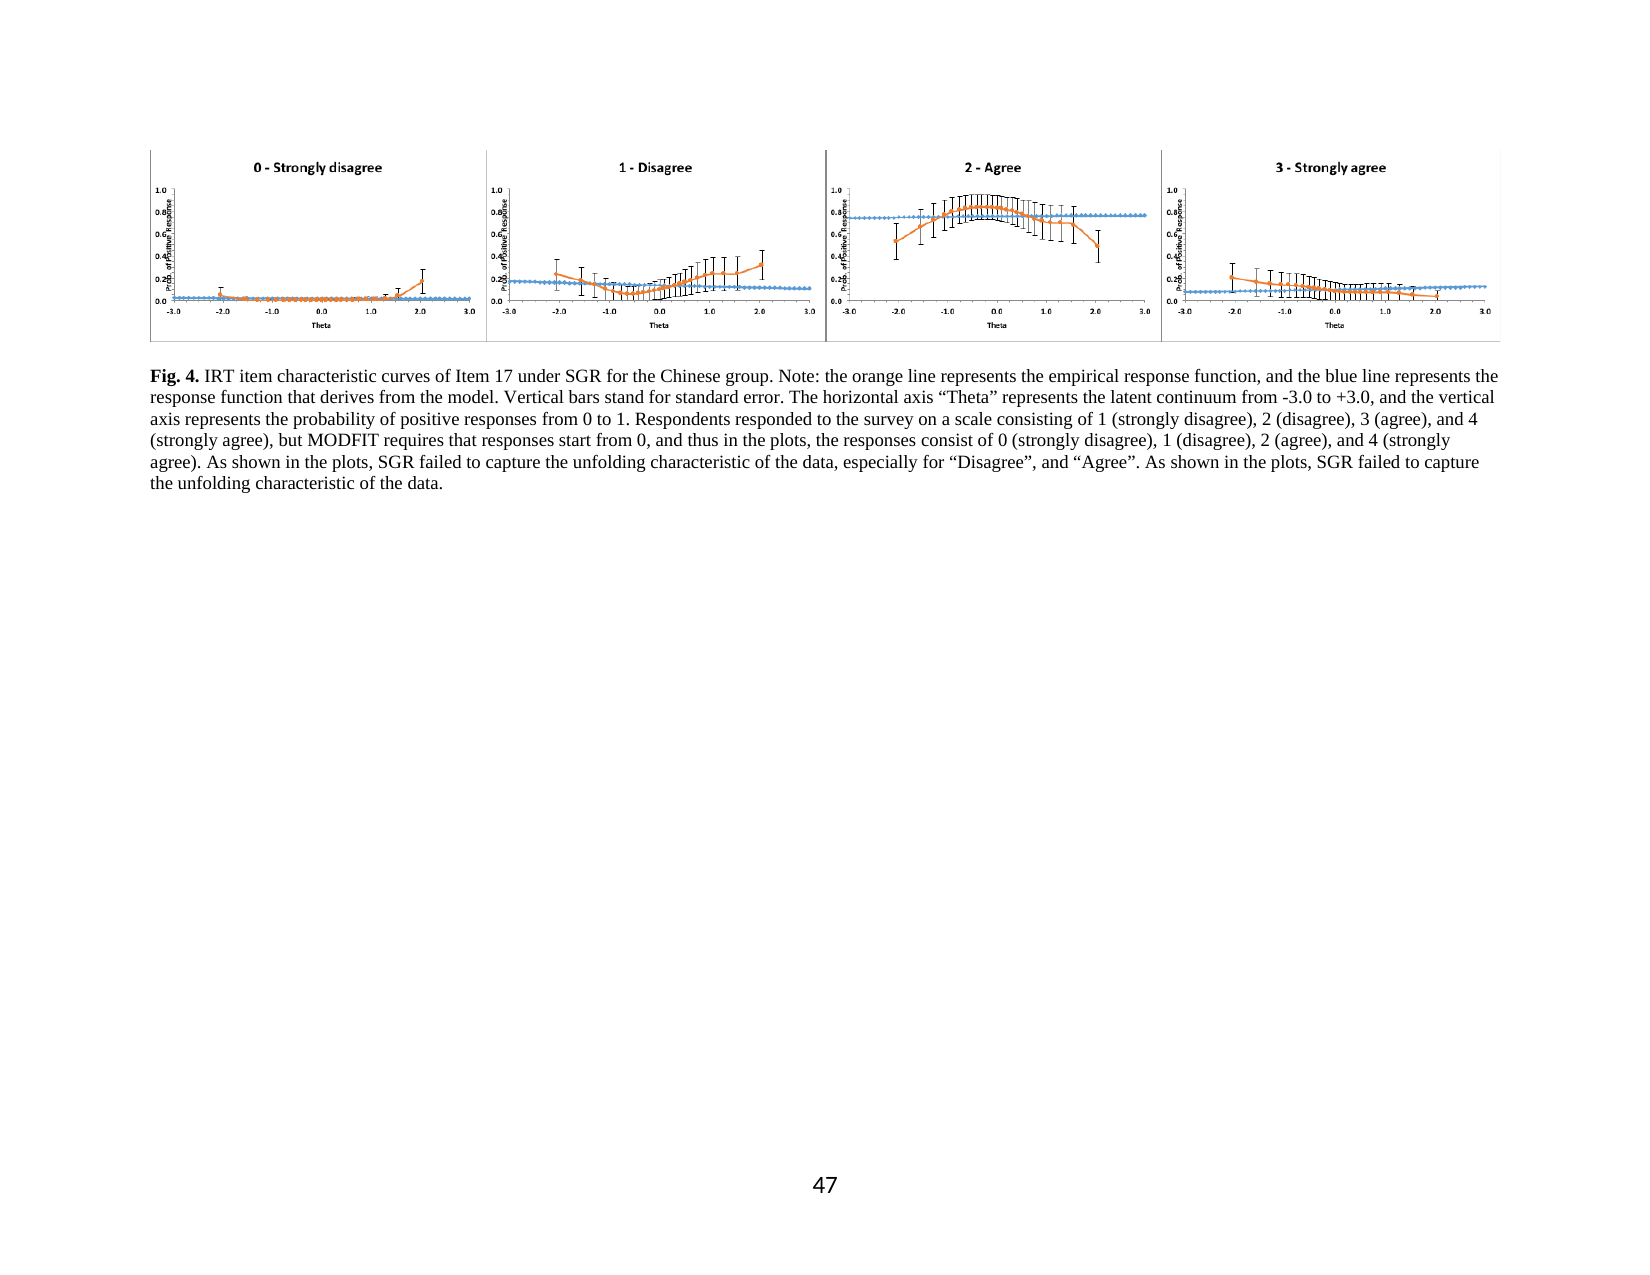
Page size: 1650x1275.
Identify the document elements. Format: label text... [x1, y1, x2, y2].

picture [150, 150, 1500, 342]
text Fig. 4. IRT item characteristic curves of Item 17 under SGR for the Chinese group. Note: the orange line represents the empirical response function, and the blue line represents the response function that derives from the model. Vertical bars stand for standard error. The horizontal axis “Theta” represents the latent continuum from -3.0 to +3.0, and the vertical axis represents the probability of positive responses from 0 to 1. Respondents responded to the survey on a scale consisting of 1 (strongly disagree), 2 (disagree), 3 (agree), and 4 (strongly agree), but MODFIT requires that responses start from 0, and thus in the plots, the responses consist of 0 (strongly disagree), 1 (disagree), 2 (agree), and 4 (strongly agree). As shown in the plots, SGR failed to capture the unfolding characteristic of the data, especially for “Disagree”, and “Agree”. As shown in the plots, SGR failed to capture the unfolding characteristic of the data. [150, 364, 1500, 494]
